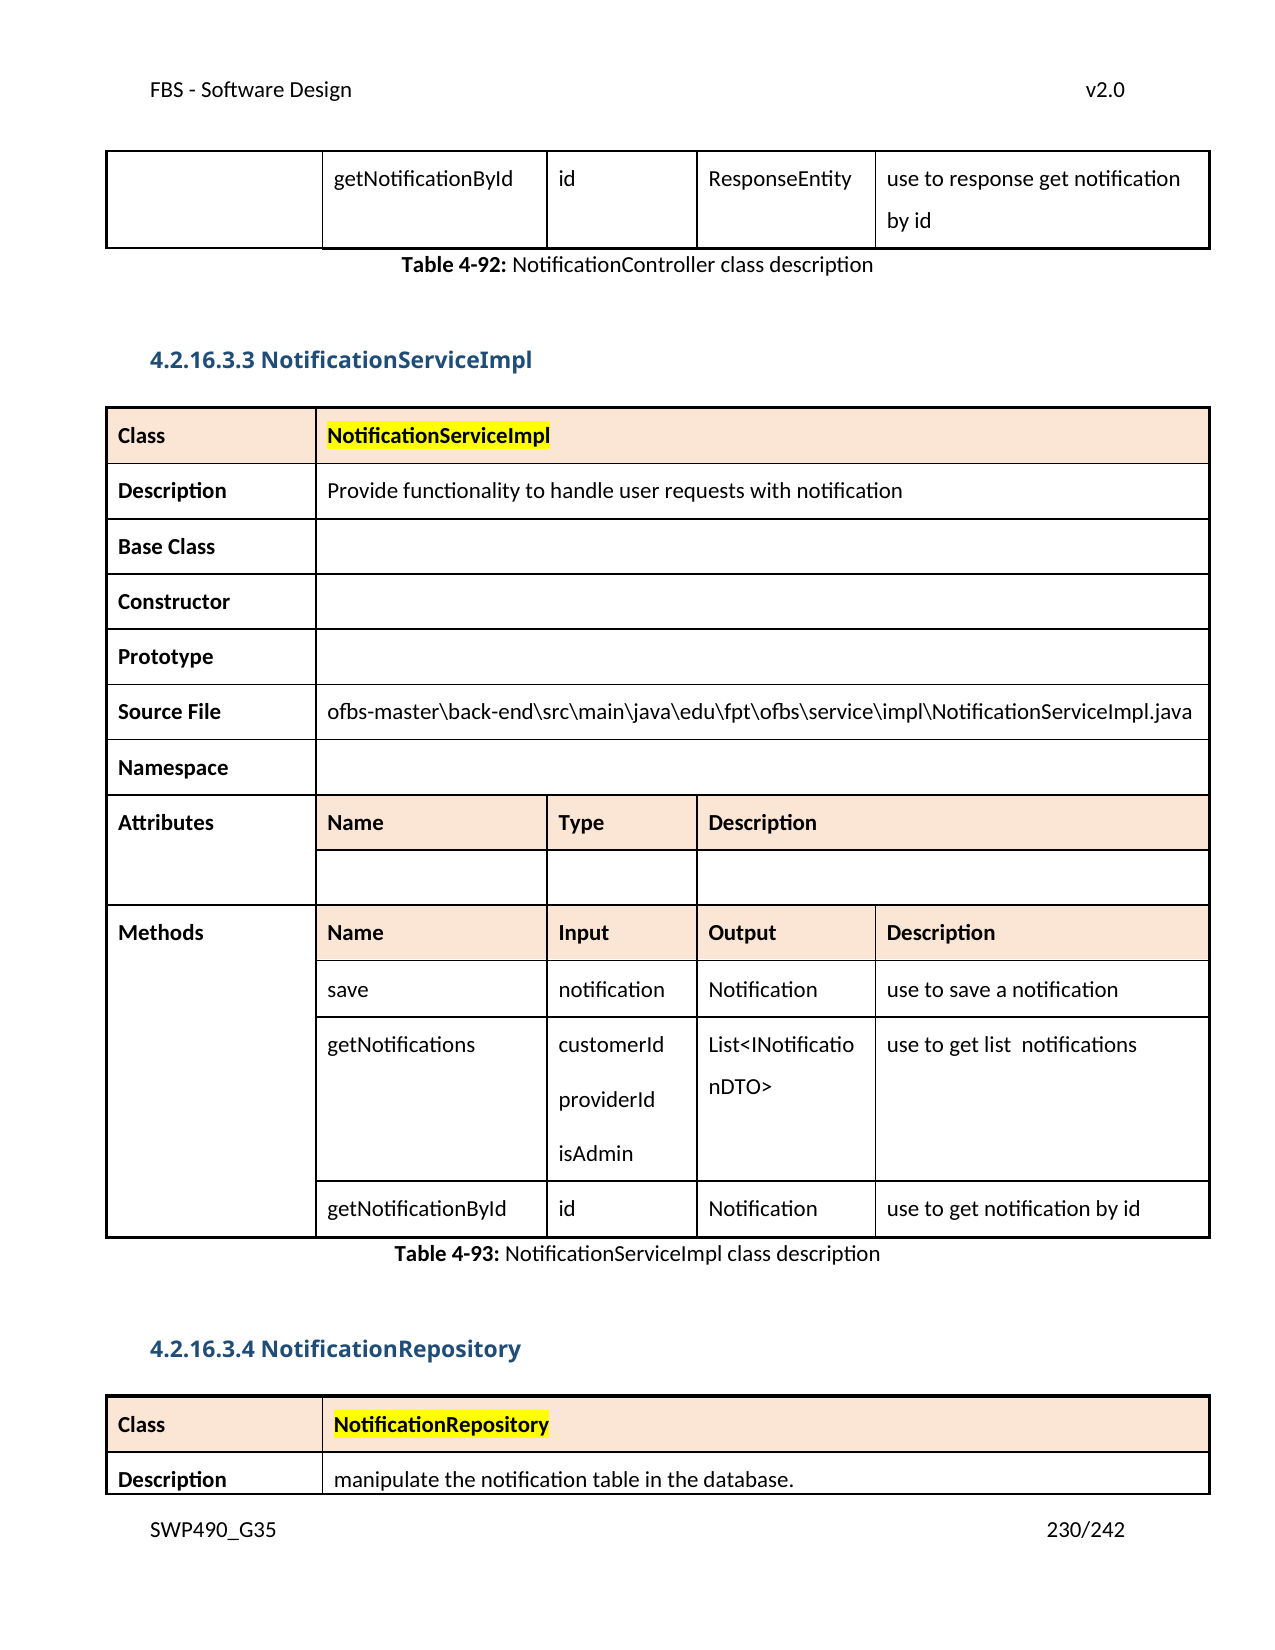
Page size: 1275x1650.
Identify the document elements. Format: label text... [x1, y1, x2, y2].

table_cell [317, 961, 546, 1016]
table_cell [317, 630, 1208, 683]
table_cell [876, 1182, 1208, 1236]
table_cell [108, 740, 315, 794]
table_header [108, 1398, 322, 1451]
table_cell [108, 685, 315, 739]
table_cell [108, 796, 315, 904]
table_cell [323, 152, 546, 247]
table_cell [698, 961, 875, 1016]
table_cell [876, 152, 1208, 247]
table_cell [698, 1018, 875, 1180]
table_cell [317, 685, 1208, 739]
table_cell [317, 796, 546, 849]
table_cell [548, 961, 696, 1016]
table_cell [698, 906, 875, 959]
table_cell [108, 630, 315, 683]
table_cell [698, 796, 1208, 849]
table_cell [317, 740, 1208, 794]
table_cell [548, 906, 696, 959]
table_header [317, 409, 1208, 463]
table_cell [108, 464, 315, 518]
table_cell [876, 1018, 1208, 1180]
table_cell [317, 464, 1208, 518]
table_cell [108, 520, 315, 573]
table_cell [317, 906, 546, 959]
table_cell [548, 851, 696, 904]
subtitle 4.2.16.3.3 NotificationServiceImpl [150, 344, 1125, 375]
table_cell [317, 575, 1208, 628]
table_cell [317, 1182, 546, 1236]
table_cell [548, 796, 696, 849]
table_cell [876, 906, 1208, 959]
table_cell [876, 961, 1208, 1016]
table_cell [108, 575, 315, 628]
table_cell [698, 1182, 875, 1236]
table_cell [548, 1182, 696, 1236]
text Table 4-93: NotificationServiceImpl class description [150, 1239, 1125, 1267]
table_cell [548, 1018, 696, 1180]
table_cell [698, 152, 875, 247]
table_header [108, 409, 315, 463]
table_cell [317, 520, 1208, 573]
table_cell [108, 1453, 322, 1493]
subtitle 4.2.16.3.4 NotificationRepository [150, 1332, 1125, 1364]
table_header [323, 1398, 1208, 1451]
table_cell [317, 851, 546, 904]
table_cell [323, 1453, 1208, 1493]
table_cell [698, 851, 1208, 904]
text Table 4-92: NotificationController class description [150, 250, 1125, 278]
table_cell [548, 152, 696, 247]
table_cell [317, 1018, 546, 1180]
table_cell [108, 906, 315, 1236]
